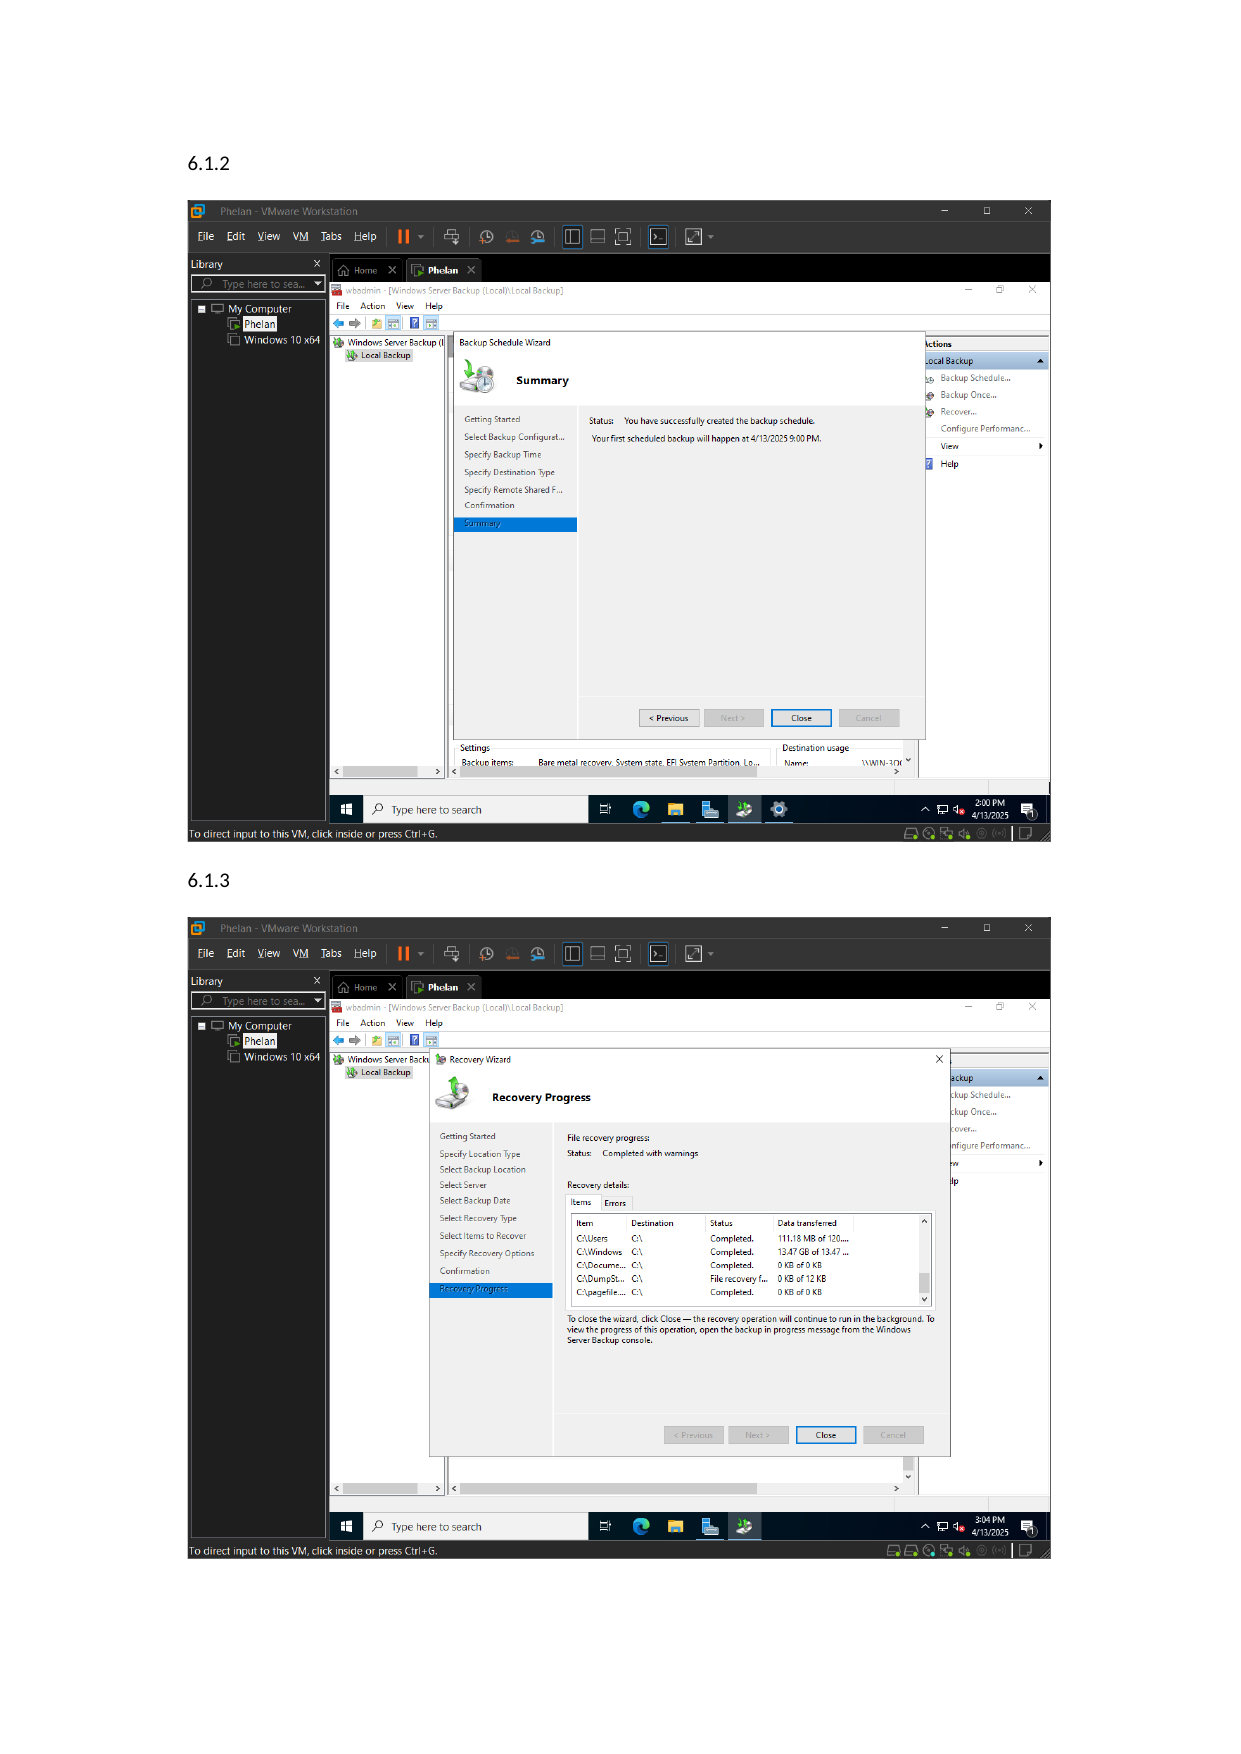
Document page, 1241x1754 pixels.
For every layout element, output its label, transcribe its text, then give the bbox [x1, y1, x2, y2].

text 6.1.3 [187, 867, 1053, 892]
picture [187, 200, 1051, 842]
picture [187, 917, 1051, 1559]
text 6.1.2 [187, 150, 1053, 175]
